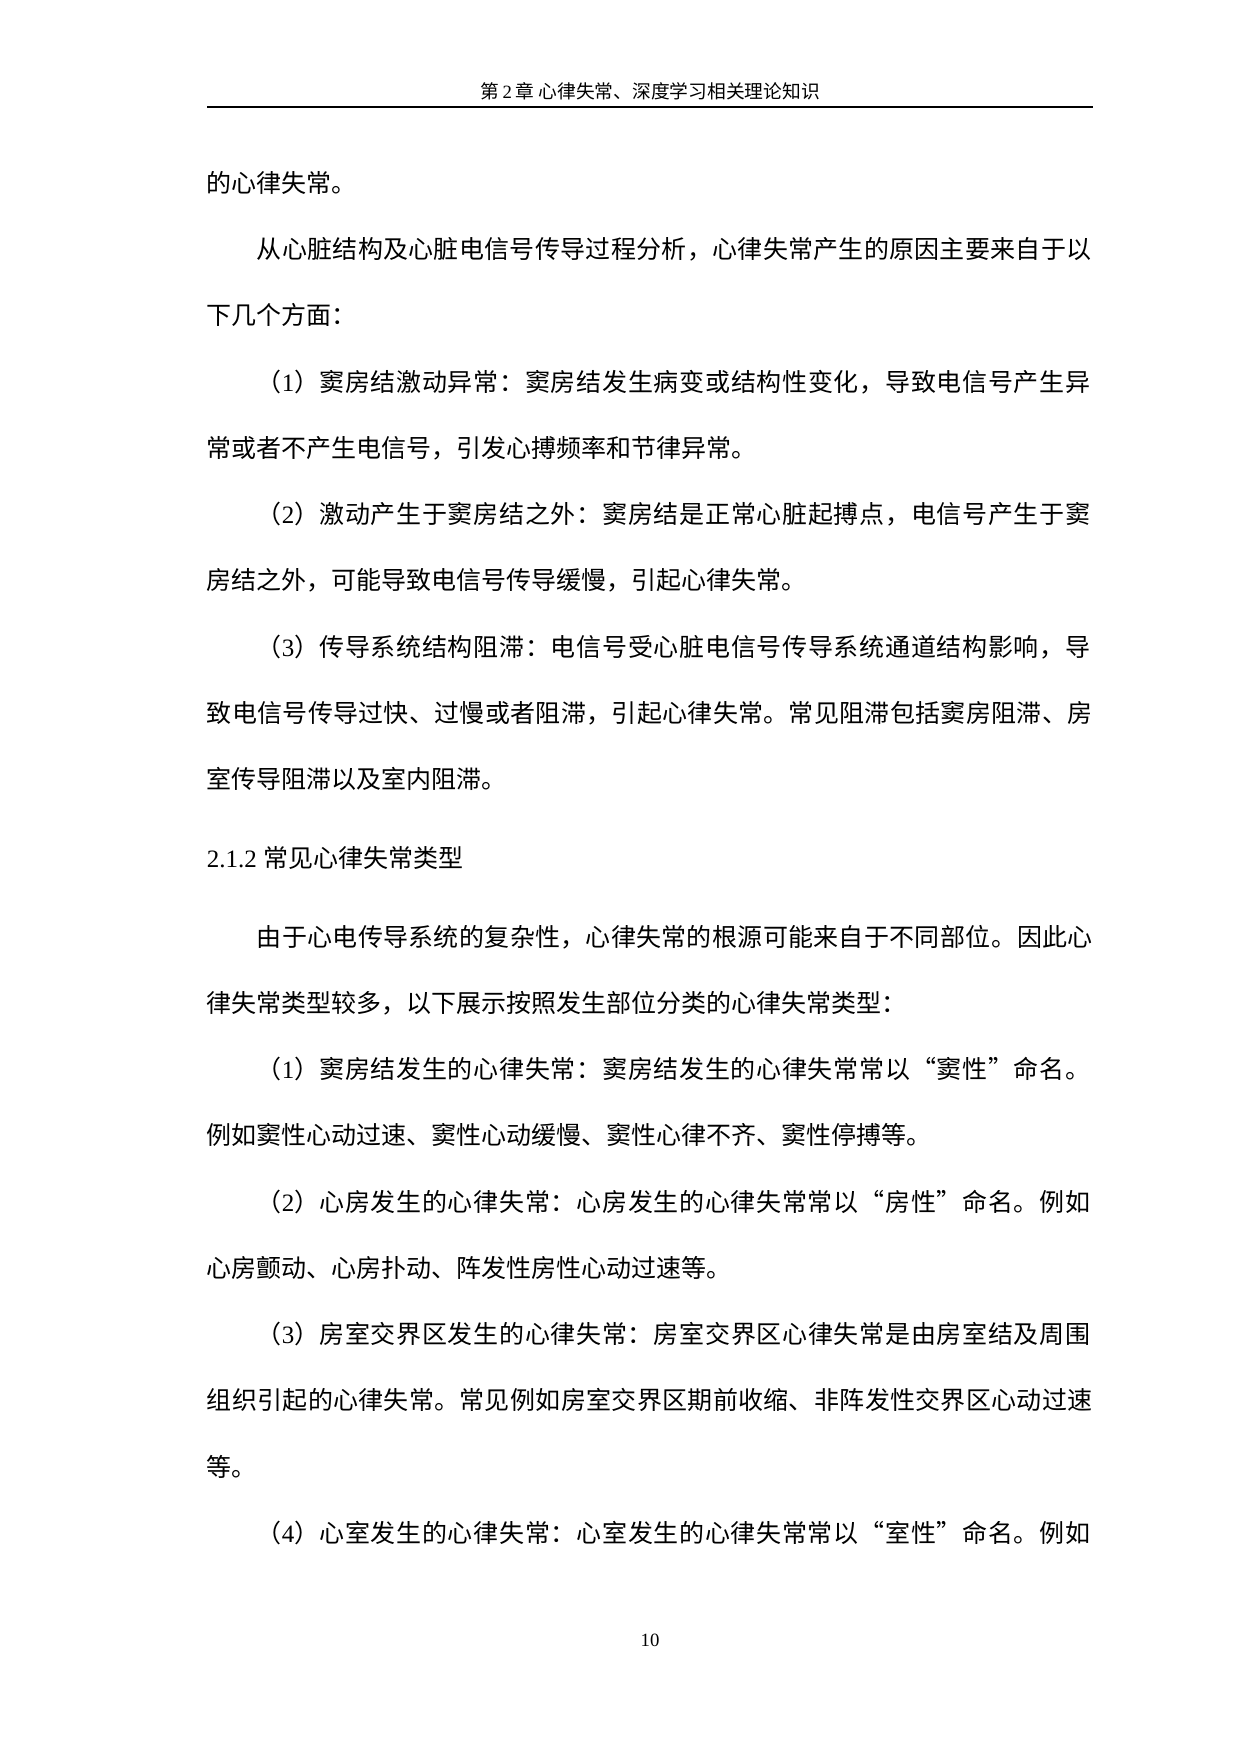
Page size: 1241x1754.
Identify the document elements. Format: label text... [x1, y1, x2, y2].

text 2.1.2 常见心律失常类型 [207, 823, 1093, 889]
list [207, 1498, 1093, 1564]
text 从心脏结构及心脏电信号传导过程分析，心律失常产生的原因主要来自于以下几个方面： [207, 214, 1093, 347]
list 窦房结激动异常：窦房结发生病变或结构性变化，导致电信号产生异常或者不产生电信号，引发心搏频率和节律异常。 [207, 347, 1093, 479]
list 心房发生的心律失常：心房发生的心律失常常以“房性”命名。例如心房颤动、心房扑动、阵发性房性心动过速等。 [207, 1167, 1093, 1299]
list 房室交界区发生的心律失常：房室交界区心律失常是由房室结及周围组织引起的心律失常。常见例如房室交界区期前收缩、非阵发性交界区心动过速等。 [207, 1299, 1093, 1498]
list 激动产生于窦房结之外：窦房结是正常心脏起搏点，电信号产生于窦房结之外，可能导致电信号传导缓慢，引起心律失常。 [207, 479, 1093, 612]
list 窦房结发生的心律失常：窦房结发生的心律失常常以“窦性”命名。例如窦性心动过速、窦性心动缓慢、窦性心律不齐、窦性停搏等。 [207, 1034, 1093, 1167]
list 传导系统结构阻滞：电信号受心脏电信号传导系统通道结构影响，导致电信号传导过快、过慢或者阻滞，引起心律失常。常见阻滞包括窦房阻滞、房室传导阻滞以及室内阻滞。 [207, 612, 1093, 811]
text 由于心电传导系统的复杂性，心律失常的根源可能来自于不同部位。因此心律失常类型较多，以下展示按照发生部位分类的心律失常类型： [207, 902, 1093, 1034]
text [207, 148, 1093, 214]
